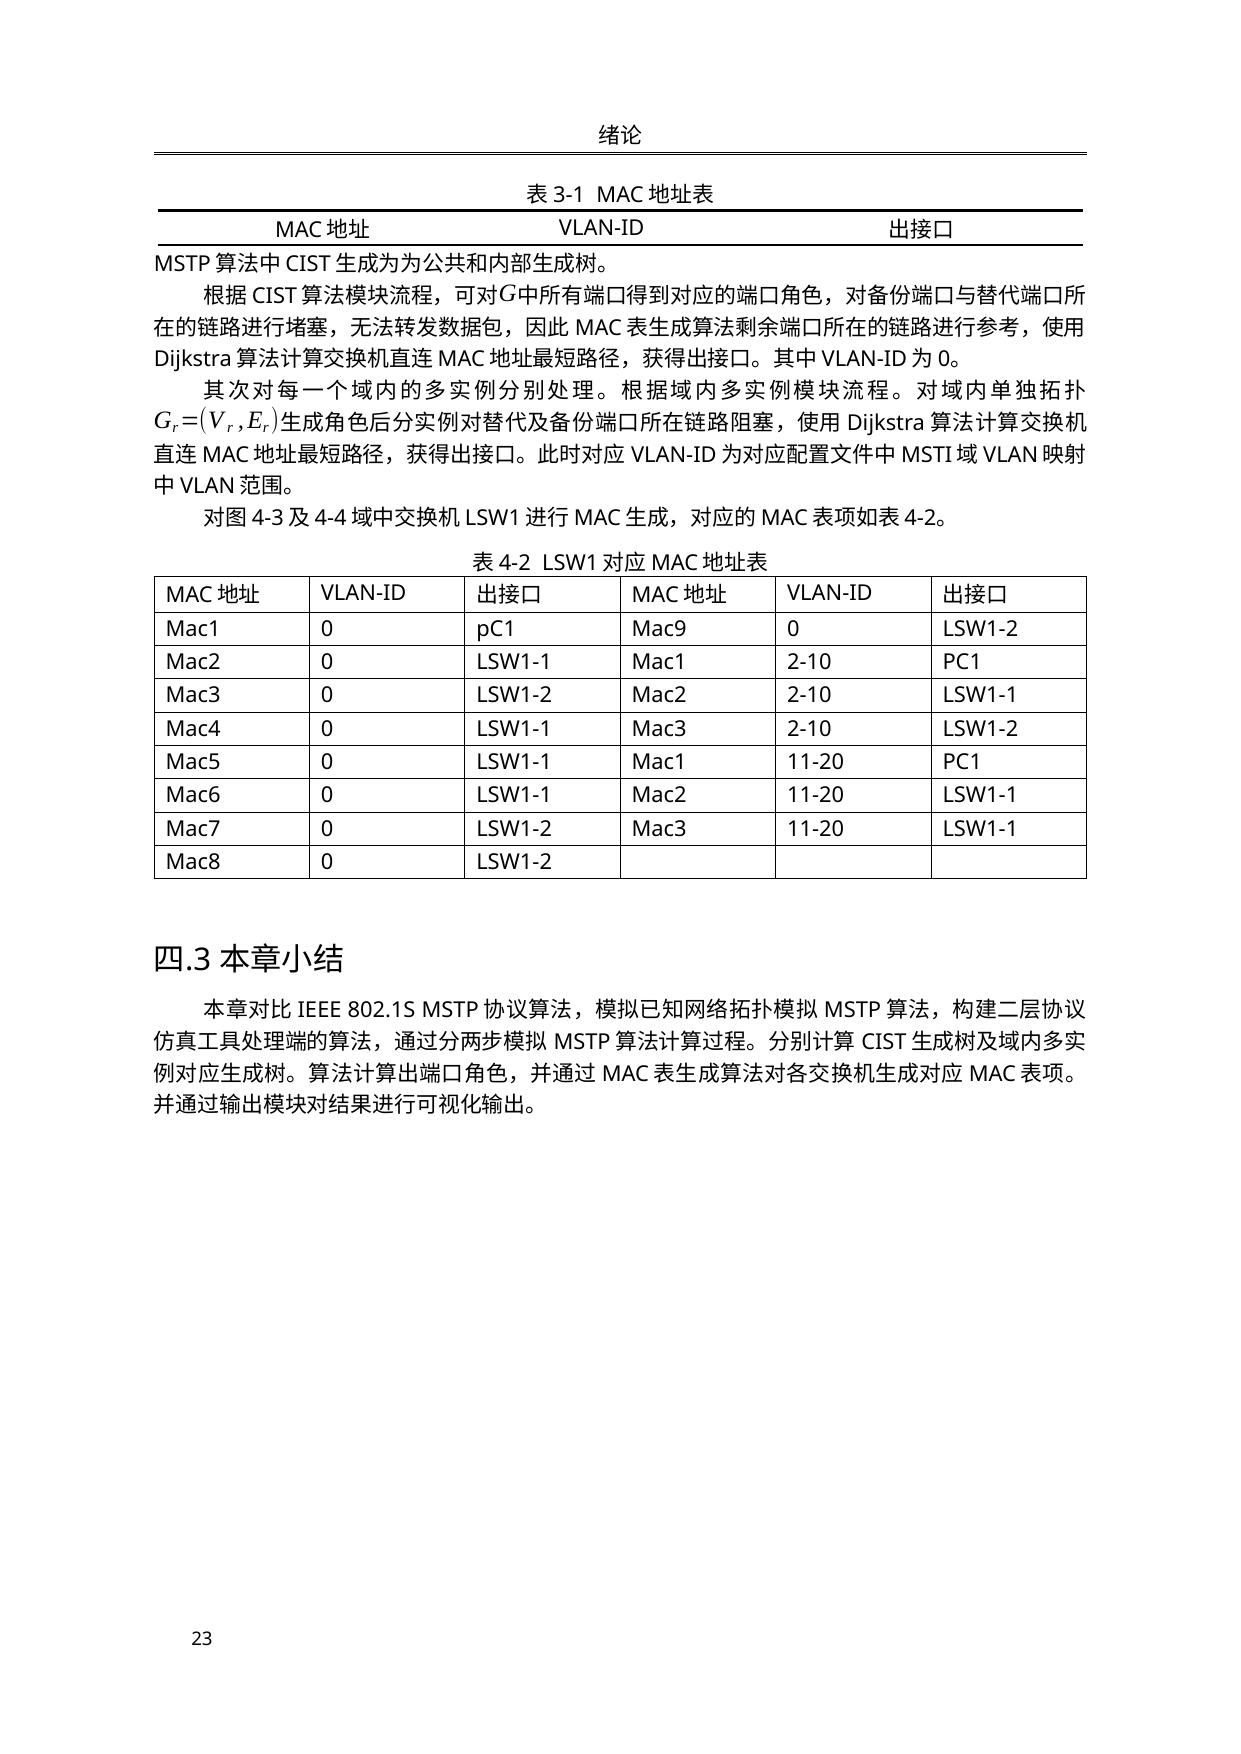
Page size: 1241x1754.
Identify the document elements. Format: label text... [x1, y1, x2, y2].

subtitle 本章小结 [153, 934, 1087, 979]
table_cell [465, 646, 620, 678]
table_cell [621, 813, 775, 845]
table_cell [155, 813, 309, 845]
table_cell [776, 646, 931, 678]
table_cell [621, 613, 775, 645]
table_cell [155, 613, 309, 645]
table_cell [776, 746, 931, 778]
text MSTP算法中CIST生成为为公共和内部生成树。 [153, 246, 1087, 278]
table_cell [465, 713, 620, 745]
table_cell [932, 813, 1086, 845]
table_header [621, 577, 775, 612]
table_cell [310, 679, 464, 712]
text 表3-1 MAC地址表 [153, 177, 1087, 209]
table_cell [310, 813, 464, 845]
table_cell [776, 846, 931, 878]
text 表4-2 LSW1对应MAC地址表 [153, 544, 1087, 576]
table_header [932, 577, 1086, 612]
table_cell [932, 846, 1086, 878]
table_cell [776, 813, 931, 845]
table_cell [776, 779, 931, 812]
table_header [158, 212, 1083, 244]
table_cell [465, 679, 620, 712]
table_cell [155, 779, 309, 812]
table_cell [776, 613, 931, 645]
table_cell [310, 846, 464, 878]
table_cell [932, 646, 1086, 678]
text 对图4-3及4-4域中交换机LSW1进行MAC生成，对应的MAC表项如表4-2。 [153, 500, 1087, 532]
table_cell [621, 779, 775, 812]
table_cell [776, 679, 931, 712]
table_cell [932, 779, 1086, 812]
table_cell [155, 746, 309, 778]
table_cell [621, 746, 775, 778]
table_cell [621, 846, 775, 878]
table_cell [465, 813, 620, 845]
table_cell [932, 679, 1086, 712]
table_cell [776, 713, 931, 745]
text 其次对每一个域内的多实例分别处理。根据域内多实例模块流程。对域内单独拓扑生成角色后分实例对替代及备份端口所在链路阻塞，使用Dijkstra算法计算交换机直连MAC地址最短路径，获得出接口。此时对应VLAN-ID为对应配置文件中MSTI域VLAN映射中VLAN范围。 [153, 373, 1087, 500]
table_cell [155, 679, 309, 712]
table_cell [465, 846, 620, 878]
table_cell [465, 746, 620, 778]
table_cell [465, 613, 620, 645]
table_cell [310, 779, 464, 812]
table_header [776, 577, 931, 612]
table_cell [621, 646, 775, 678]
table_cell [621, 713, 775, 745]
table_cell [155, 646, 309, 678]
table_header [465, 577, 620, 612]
text 根据CIST算法模块流程，可对中所有端口得到对应的端口角色，对备份端口与替代端口所在的链路进行堵塞，无法转发数据包，因此MAC表生成算法剩余端口所在的链路进行参考，使用Dijkstra算法计算交换机直连MAC地址最短路径，获得出接口。其中VLAN-ID为0。 [153, 278, 1087, 373]
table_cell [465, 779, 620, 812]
text 本章对比IEEE 802.1S MSTP协议算法，模拟已知网络拓扑模拟MSTP算法，构建二层协议仿真工具处理端的算法，通过分两步模拟MSTP算法计算过程。分别计算CIST生成树及域内多实例对应生成树。算法计算出端口角色，并通过MAC表生成算法对各交换机生成对应MAC表项。并通过输出模块对结果进行可视化输出。 [153, 992, 1087, 1119]
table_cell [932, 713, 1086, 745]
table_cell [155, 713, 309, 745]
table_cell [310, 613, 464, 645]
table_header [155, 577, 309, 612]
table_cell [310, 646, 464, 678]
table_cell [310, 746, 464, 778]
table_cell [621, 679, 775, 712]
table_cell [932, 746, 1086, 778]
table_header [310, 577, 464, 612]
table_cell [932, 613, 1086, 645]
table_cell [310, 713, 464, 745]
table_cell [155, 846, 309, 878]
